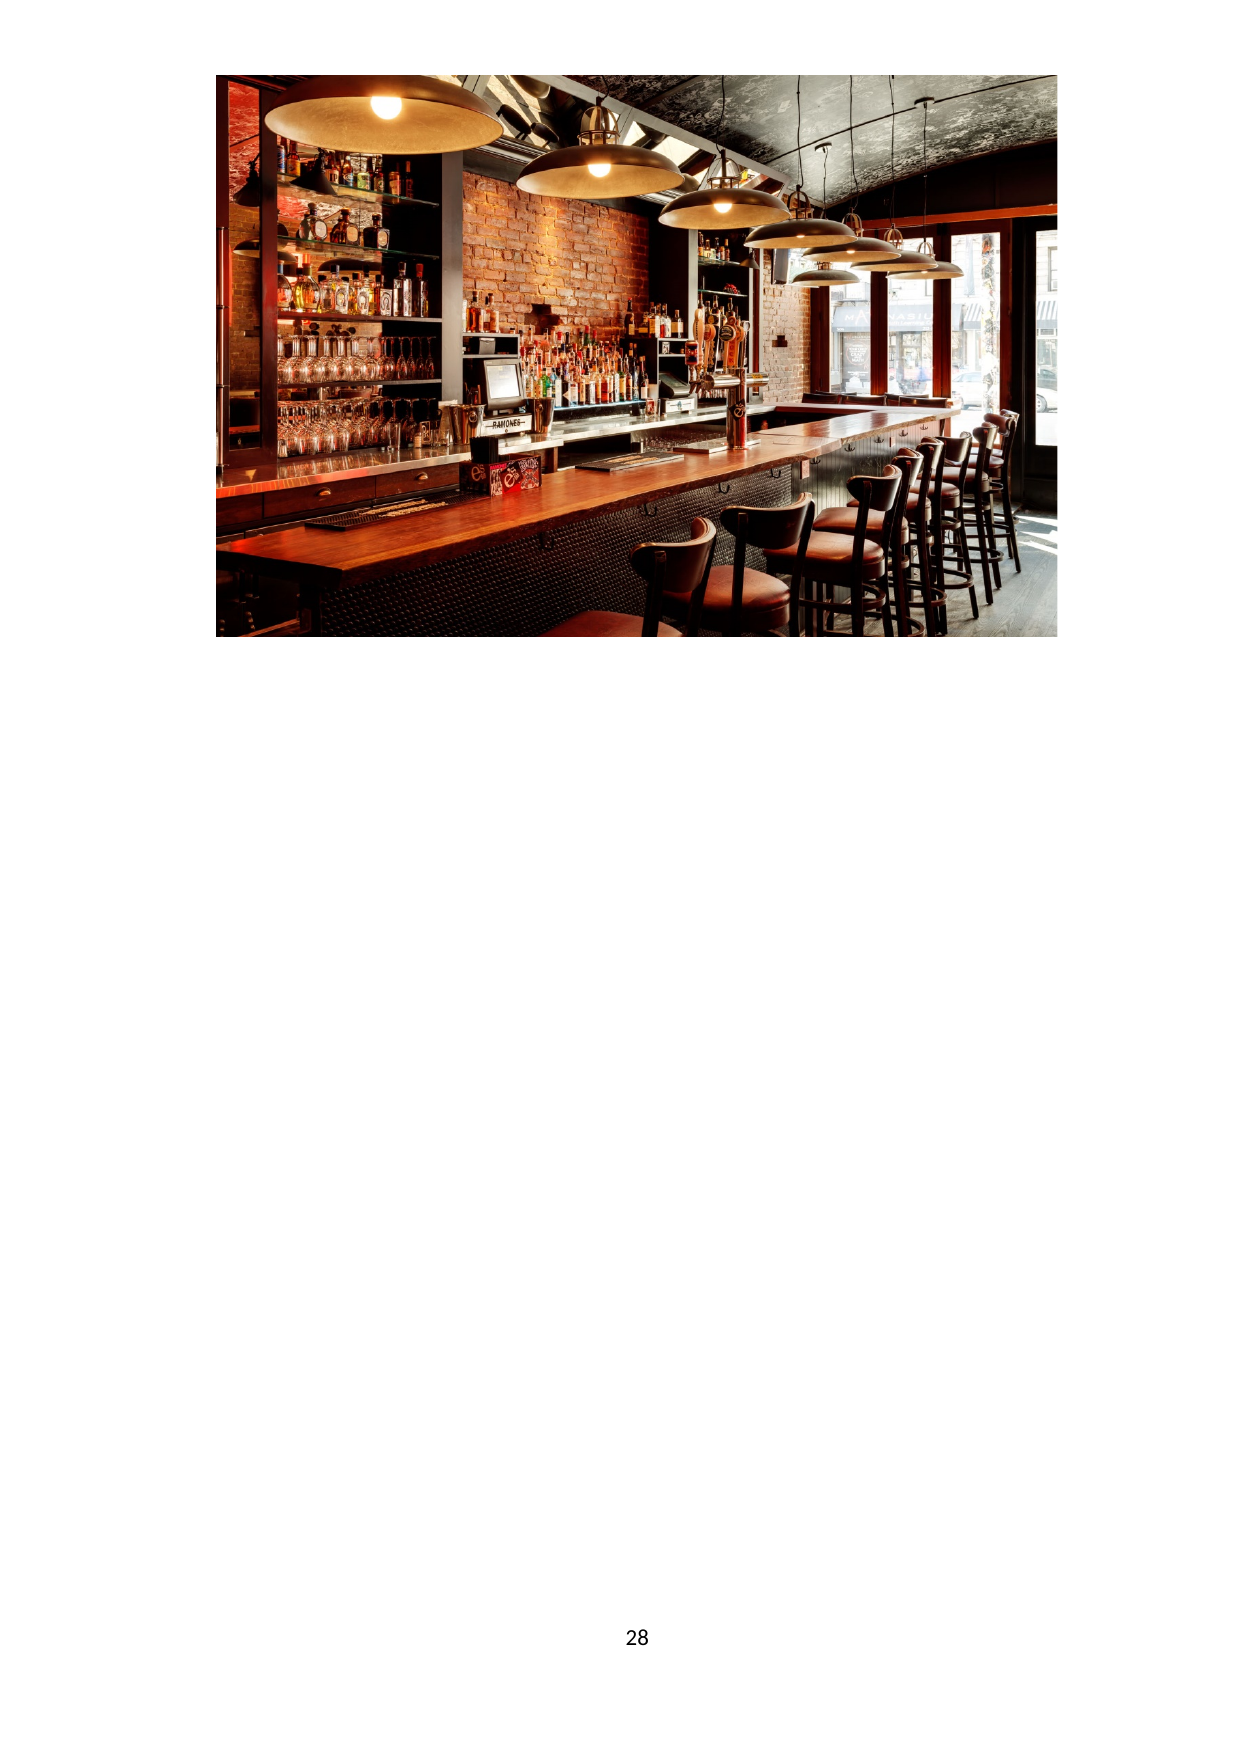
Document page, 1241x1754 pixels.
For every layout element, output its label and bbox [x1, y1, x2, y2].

picture [216, 75, 1058, 637]
